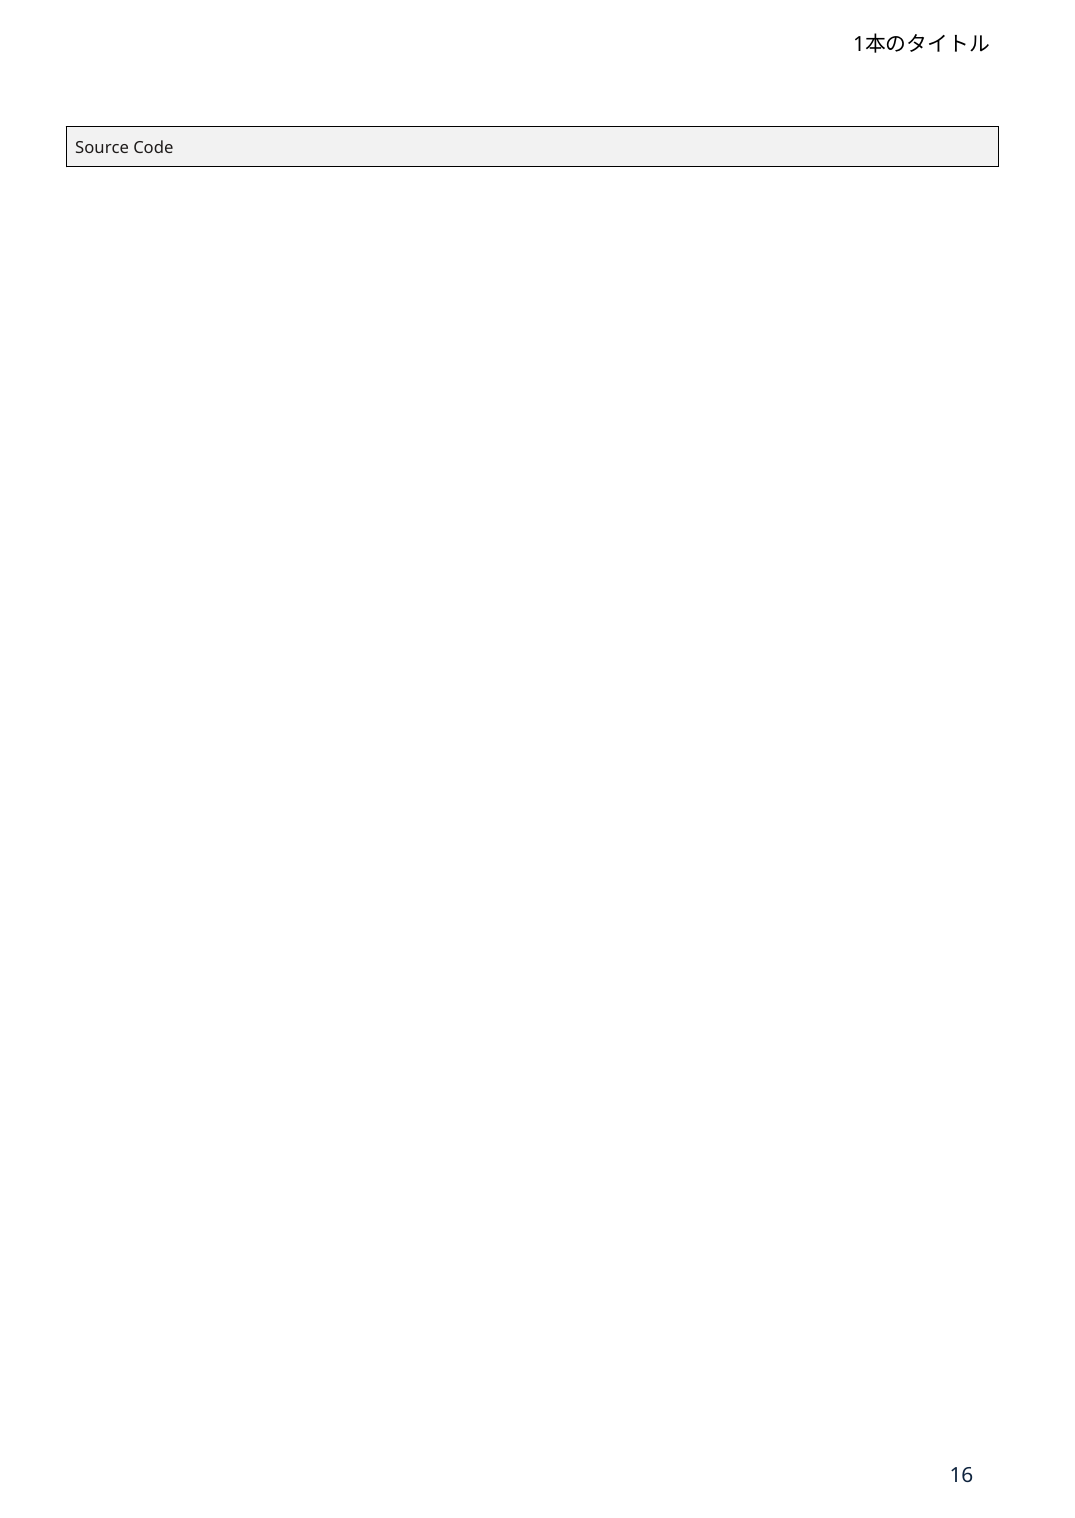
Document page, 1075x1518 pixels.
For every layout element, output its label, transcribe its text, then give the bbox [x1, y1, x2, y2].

text Source Code [67, 127, 998, 166]
